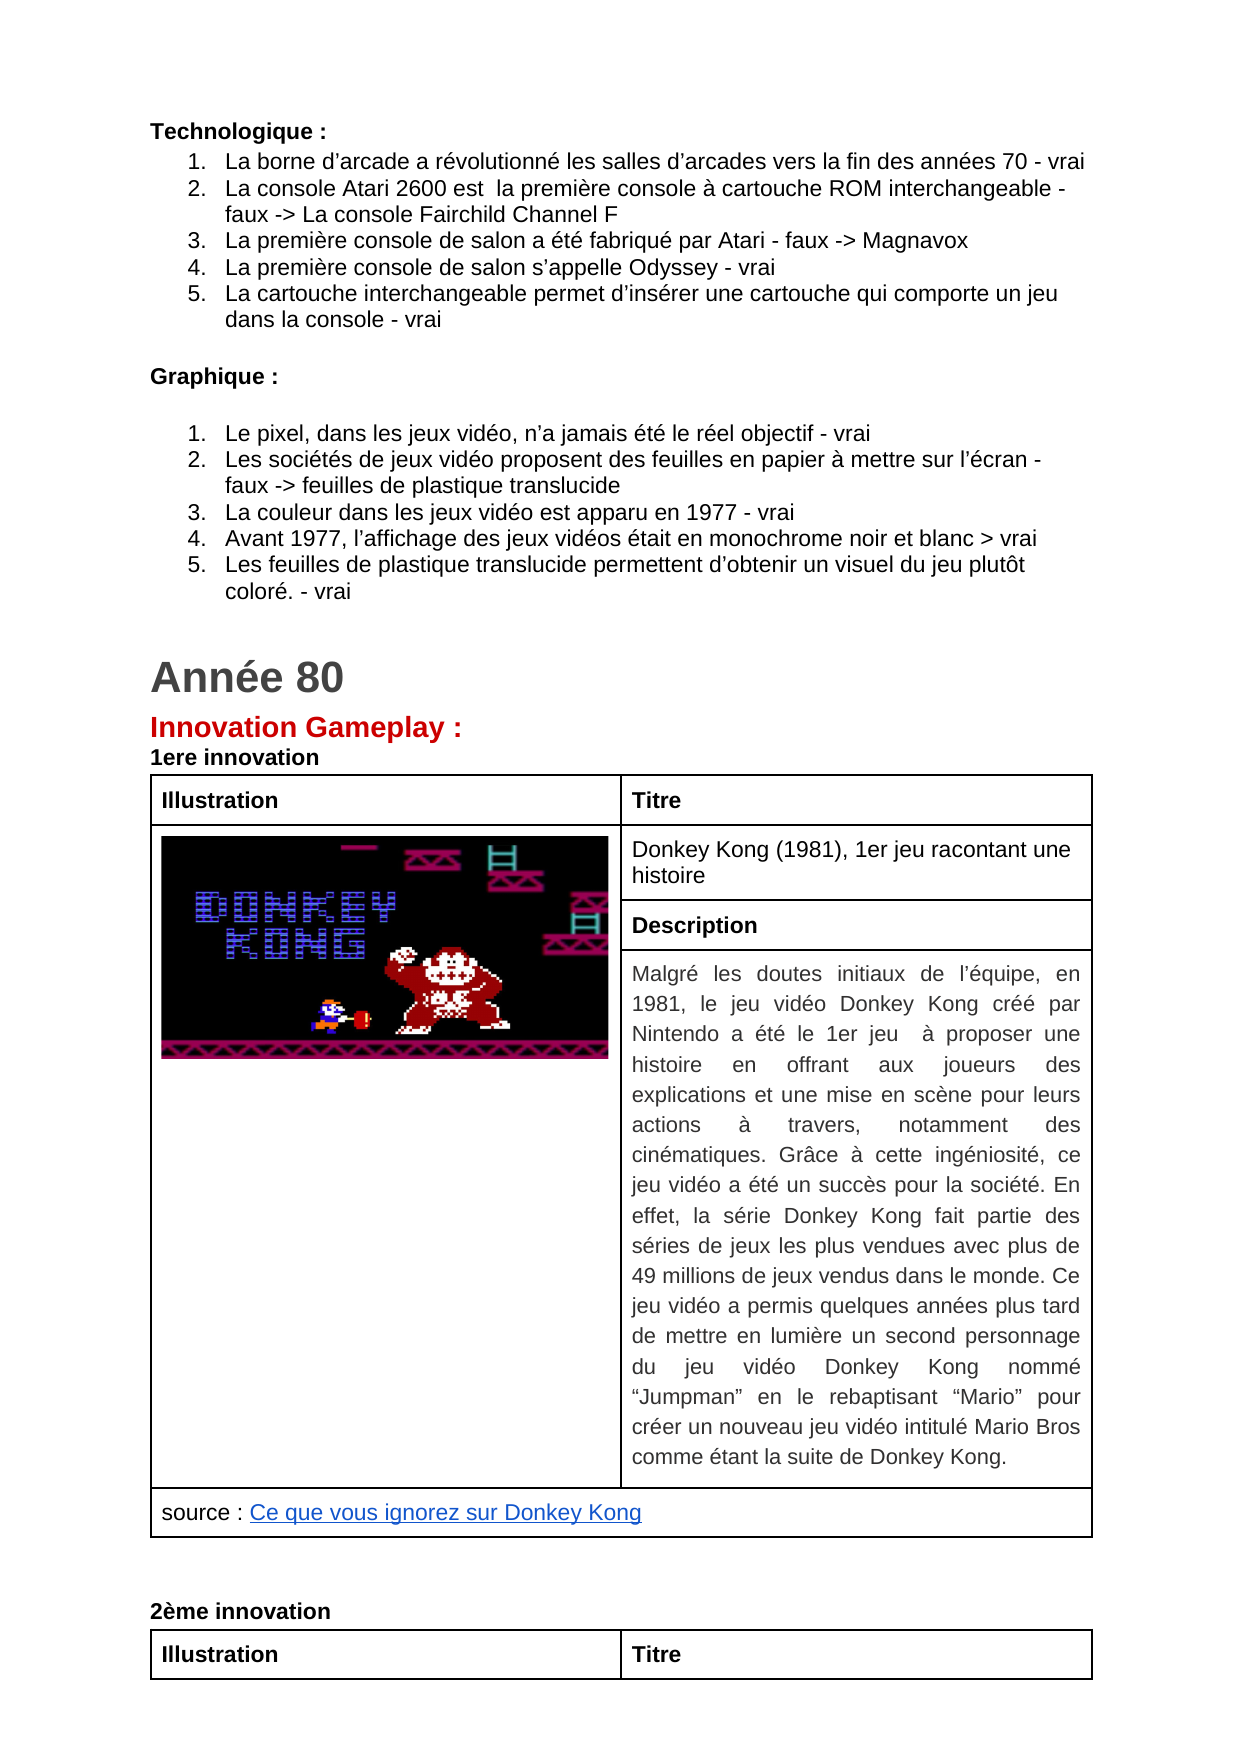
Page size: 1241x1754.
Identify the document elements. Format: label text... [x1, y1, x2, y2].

list La console Atari 2600 est la première console à cartouche ROM interchangeable - faux -> La console Fairchild Channel F [187, 174, 1090, 227]
text Technologique : [150, 118, 1090, 144]
table_cell Description [622, 901, 1091, 948]
table_cell source : Ce que vous ignorez sur Donkey Kong [152, 1489, 1091, 1536]
table_header Titre [622, 776, 1091, 823]
list Les feuilles de plastique translucide permettent d’obtenir un visuel du jeu plutôt coloré. - vrai [187, 551, 1090, 604]
table_cell Malgré les doutes initiaux de l’équipe, en 1981, le jeu vidéo Donkey Kong créé par Nintendo a été le 1er jeu à proposer une histoire en offrant aux joueurs des explications et une mise en scène pour leurs actions à travers, notamment des cinématiques. Grâce à cette ingéniosité, ce jeu vidéo a été un succès pour la société. En effet, la série Donkey Kong fait partie des séries de jeux les plus vendues avec plus de 49 millions de jeux vendus dans le monde. Ce jeu vidéo a permis quelques années plus tard de mettre en lumière un second personnage du jeu vidéo Donkey Kong nommé “Jumpman” en le rebaptisant “Mario” pour créer un nouveau jeu vidéo intitulé Mario Bros comme étant la suite de Donkey Kong. [622, 951, 1091, 1487]
table_cell Donkey Kong (1981), 1er jeu racontant une histoire [622, 826, 1091, 899]
text 1ere innovation [150, 744, 1090, 770]
list Avant 1977, l’affichage des jeux vidéos était en monochrome noir et blanc > vrai [187, 525, 1090, 551]
table_cell [152, 826, 620, 1487]
list La couleur dans les jeux vidéo est apparu en 1977 - vrai [187, 498, 1090, 525]
text Graphique : [150, 363, 1090, 389]
list Les sociétés de jeux vidéo proposent des feuilles en papier à mettre sur l’écran - faux -> feuilles de plastique translucide [187, 446, 1090, 498]
list La première console de salon a été fabriqué par Atari - faux -> Magnavox [187, 227, 1090, 254]
subtitle Innovation Gameplay : [150, 711, 1090, 744]
list La cartouche interchangeable permet d’insérer une cartouche qui comporte un jeu dans la console - vrai [187, 280, 1090, 333]
picture [161, 836, 609, 1059]
text 2ème innovation [150, 1598, 1090, 1625]
list Le pixel, dans les jeux vidéo, n’a jamais été le réel objectif - vrai [187, 419, 1090, 446]
table_header Illustration [152, 1631, 620, 1678]
subtitle Année 80 [150, 652, 1090, 702]
list La première console de salon s’appelle Odyssey - vrai [187, 254, 1090, 280]
table_header Titre [622, 1631, 1091, 1678]
table_header Illustration [152, 776, 620, 823]
list La borne d’arcade a révolutionné les salles d’arcades vers la fin des années 70 - vrai [187, 148, 1090, 174]
